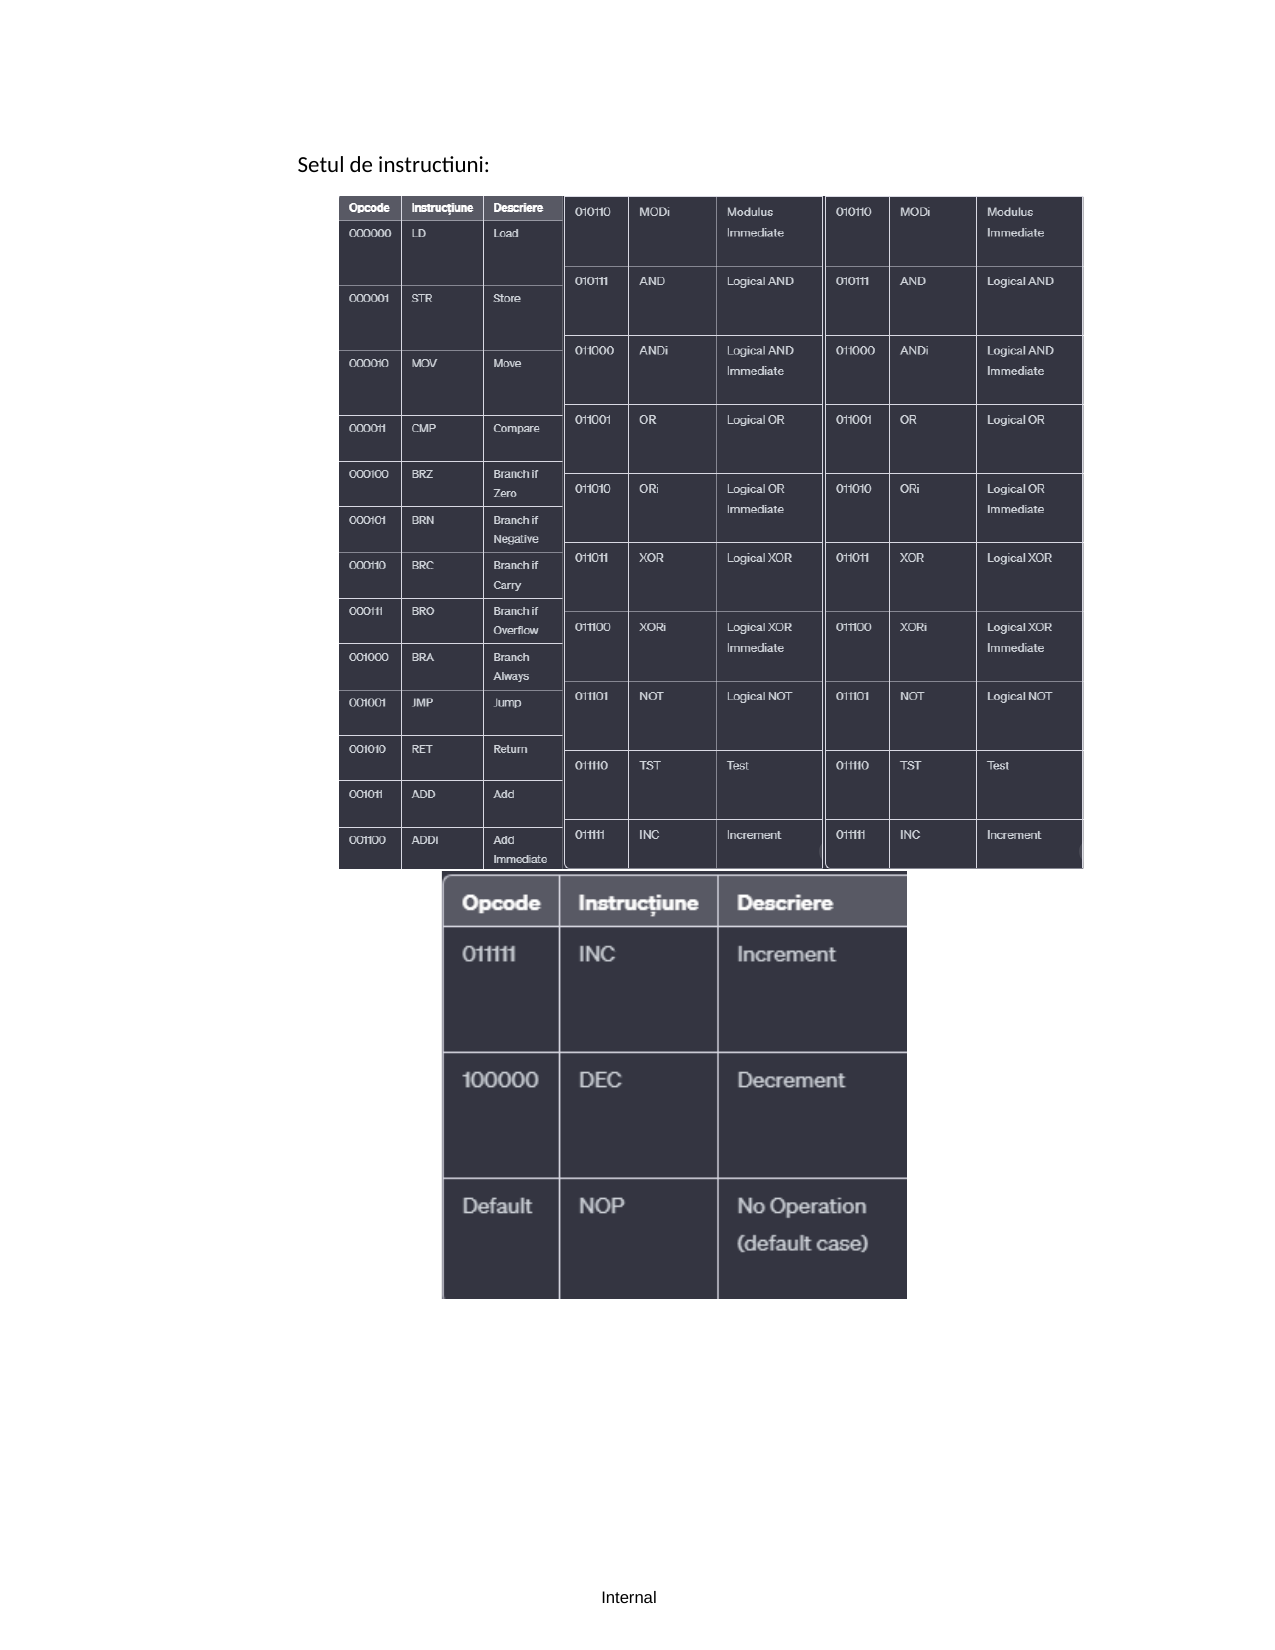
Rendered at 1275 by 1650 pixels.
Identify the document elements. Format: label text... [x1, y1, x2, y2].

picture [441, 871, 907, 1299]
picture [339, 196, 1084, 869]
text Setul de instructiuni: [224, 150, 1125, 178]
